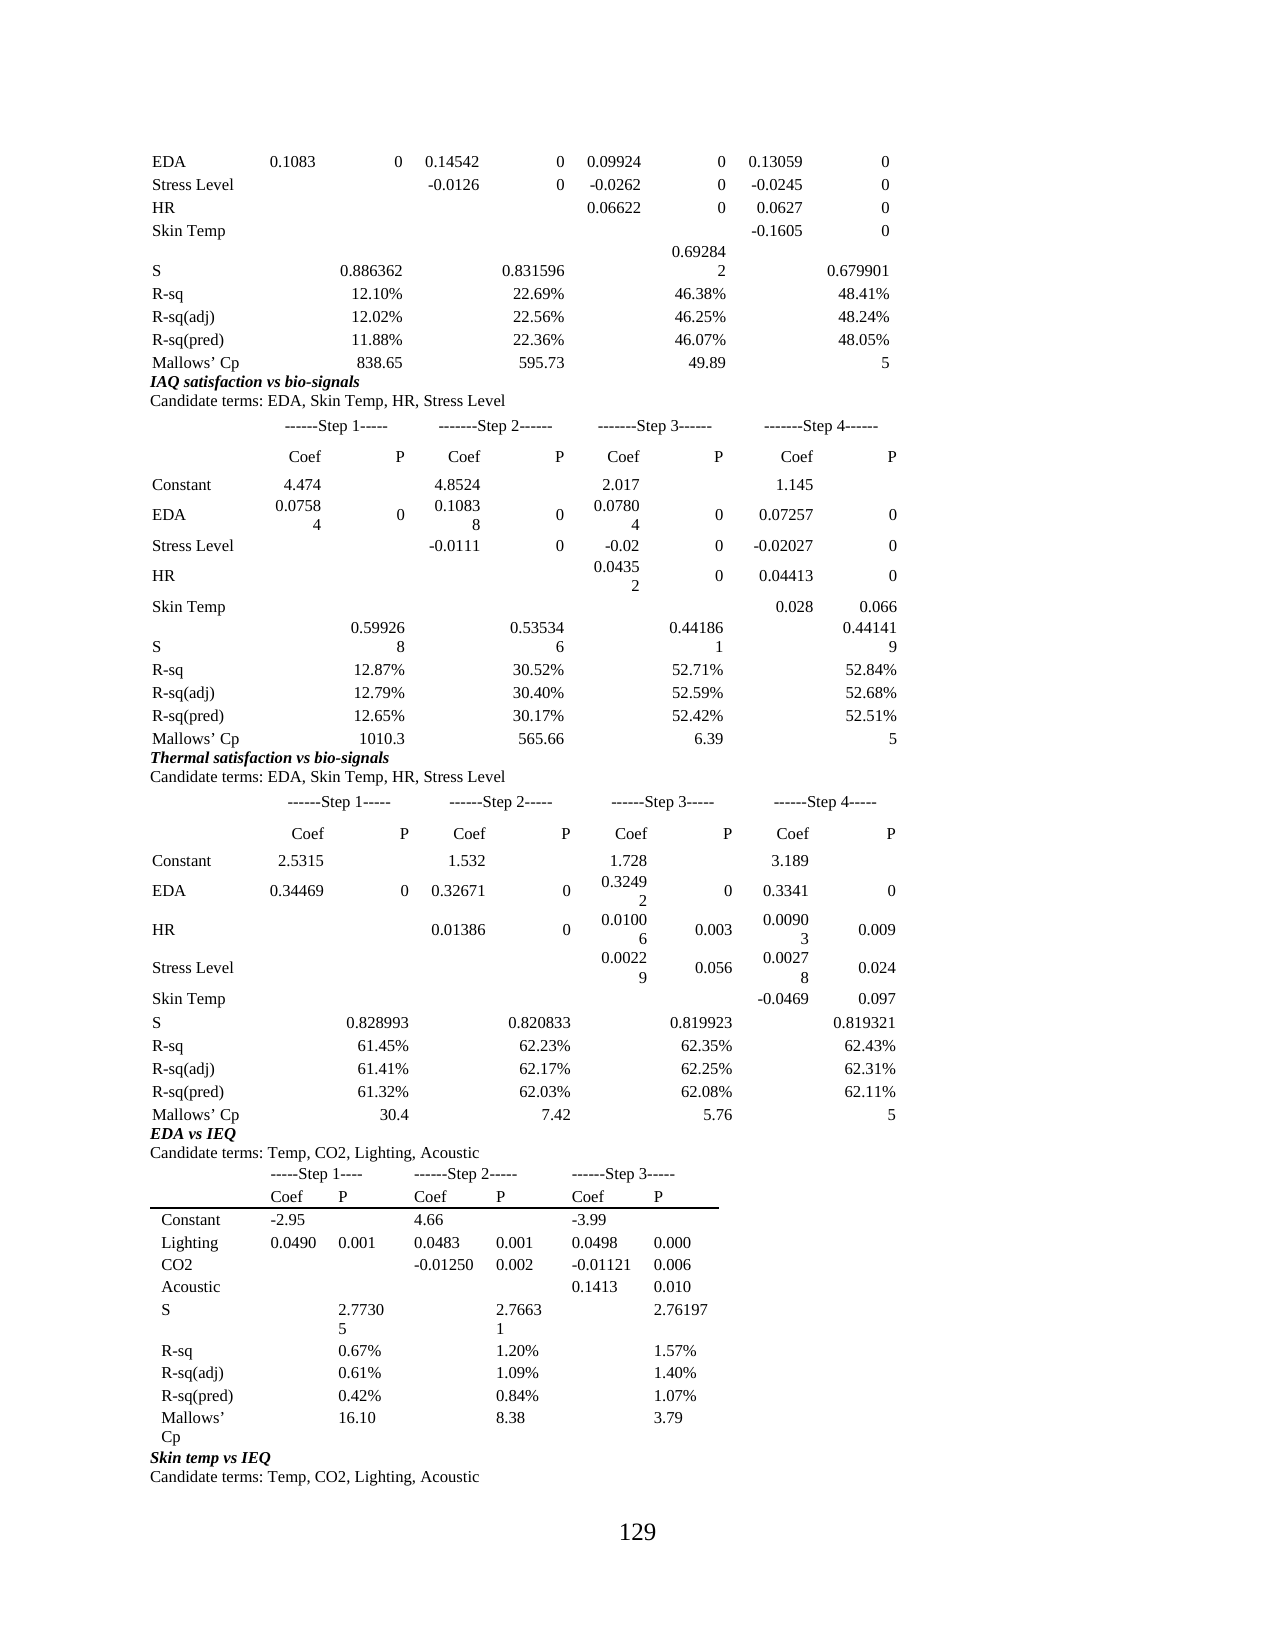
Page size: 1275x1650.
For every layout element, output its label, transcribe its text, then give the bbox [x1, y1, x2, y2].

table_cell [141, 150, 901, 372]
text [150, 1467, 1125, 1486]
text Candidate terms: EDA, Skin Temp, HR, Stress Level [150, 767, 1125, 786]
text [150, 391, 1125, 410]
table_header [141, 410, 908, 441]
text IAQ satisfaction vs bio-signals [150, 372, 1125, 391]
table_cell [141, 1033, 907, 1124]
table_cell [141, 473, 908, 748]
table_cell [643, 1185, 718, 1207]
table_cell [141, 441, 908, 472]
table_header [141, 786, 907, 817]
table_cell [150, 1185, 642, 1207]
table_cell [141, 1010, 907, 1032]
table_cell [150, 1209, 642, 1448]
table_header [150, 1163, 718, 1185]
text Thermal satisfaction vs bio-signals [150, 748, 1125, 767]
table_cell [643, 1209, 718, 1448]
text EDA vs IEQ [150, 1124, 1125, 1143]
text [150, 1143, 1125, 1162]
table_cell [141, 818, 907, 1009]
text Skin temp vs IEQ [150, 1448, 1125, 1467]
